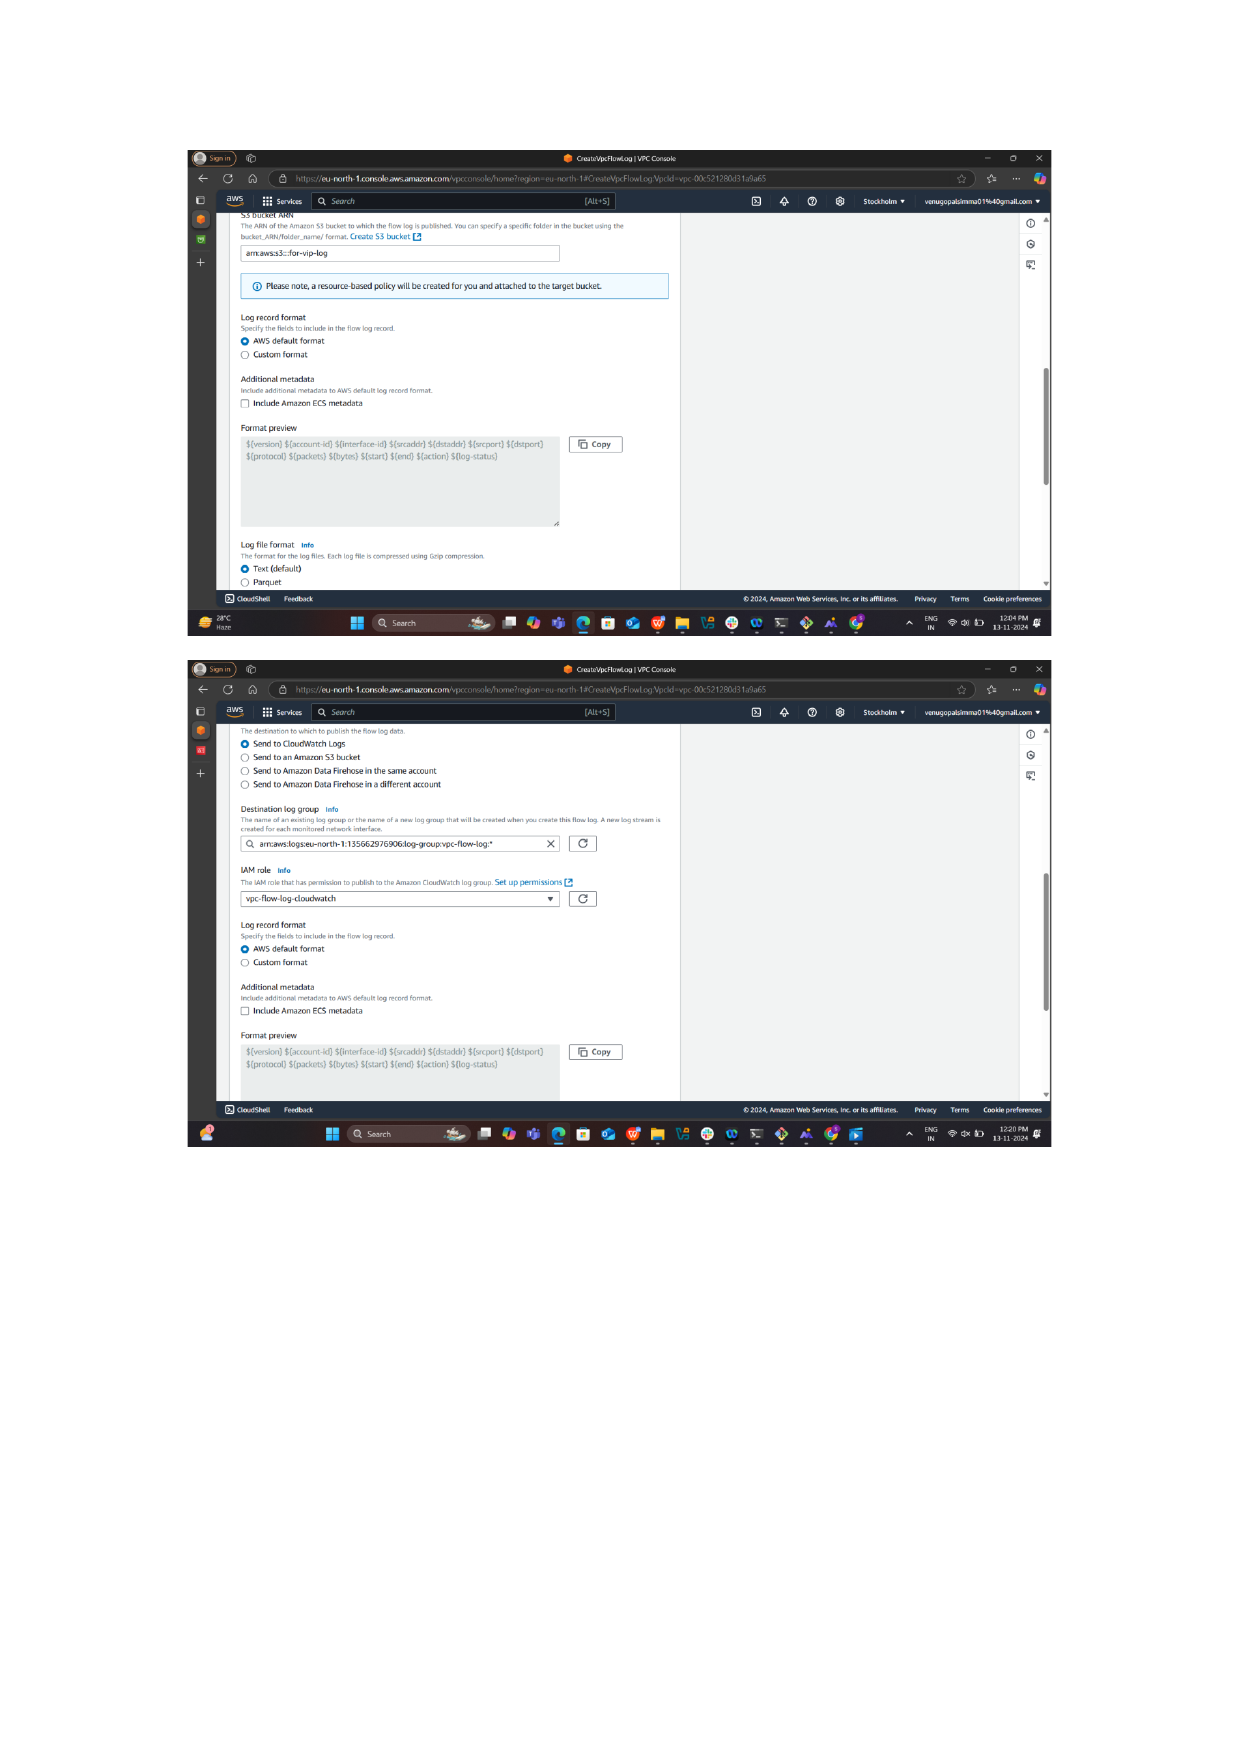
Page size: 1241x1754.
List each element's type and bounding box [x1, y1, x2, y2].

picture [187, 660, 1052, 1147]
picture [187, 150, 1052, 636]
